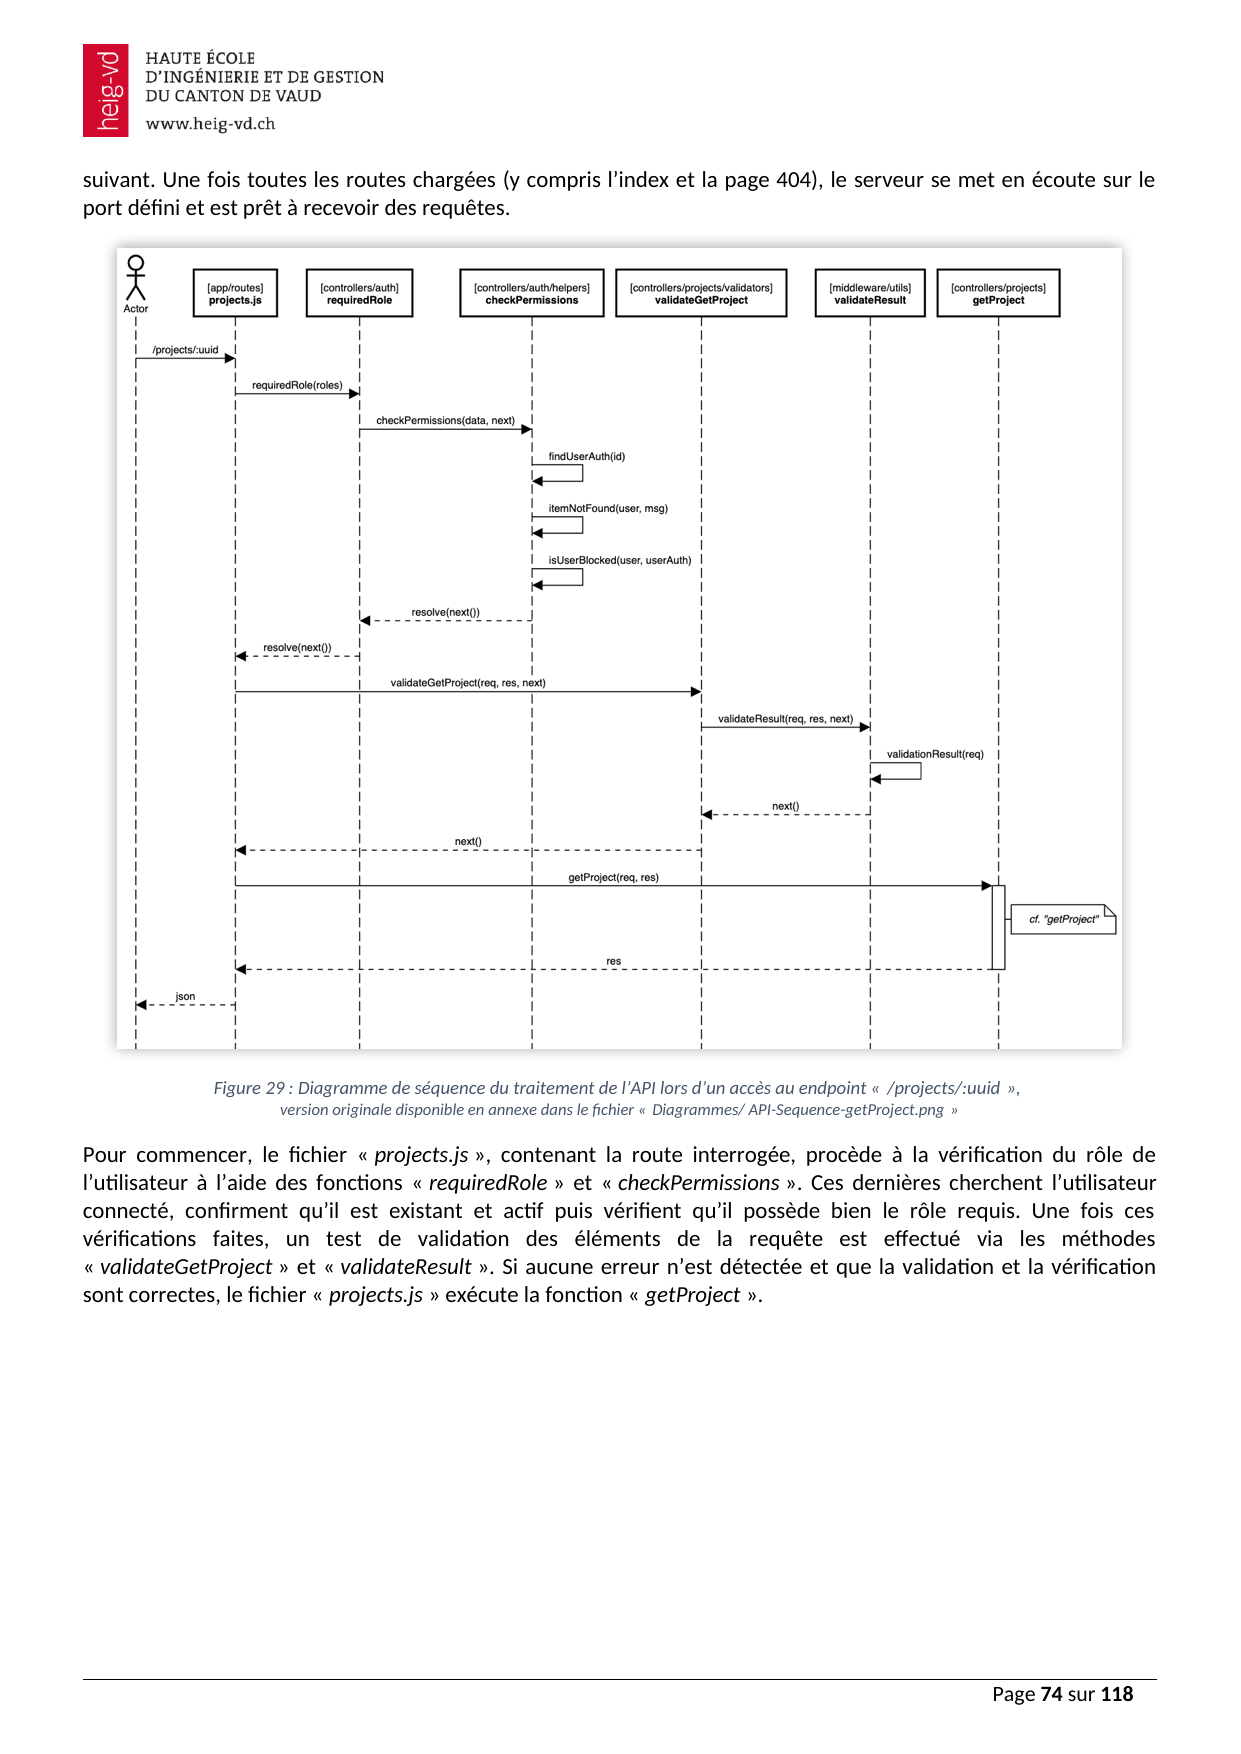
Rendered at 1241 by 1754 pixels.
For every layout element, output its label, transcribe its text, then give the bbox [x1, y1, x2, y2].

picture [117, 248, 1122, 1049]
picture [83, 44, 384, 137]
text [83, 165, 1157, 221]
text Pour commencer, le fichier « projects.js », contenant la route interrogée, procède à la vérification du rôle de l’utilisateur à l’aide des fonctions « requiredRole » et « checkPermissions ». Ces dernières cherchent l’utilisateur connecté, confirment qu’il est existant et actif puis vérifient qu’il possède bien le rôle requis. Une fois ces vérifications faites, un test de validation des éléments de la requête est effectué via les méthodes « validateGetProject » et « validateResult ». Si aucune erreur n’est détectée et que la validation et la vérification sont correctes, le fichier « projects.js » exécute la fonction « getProject ». [83, 1140, 1157, 1308]
